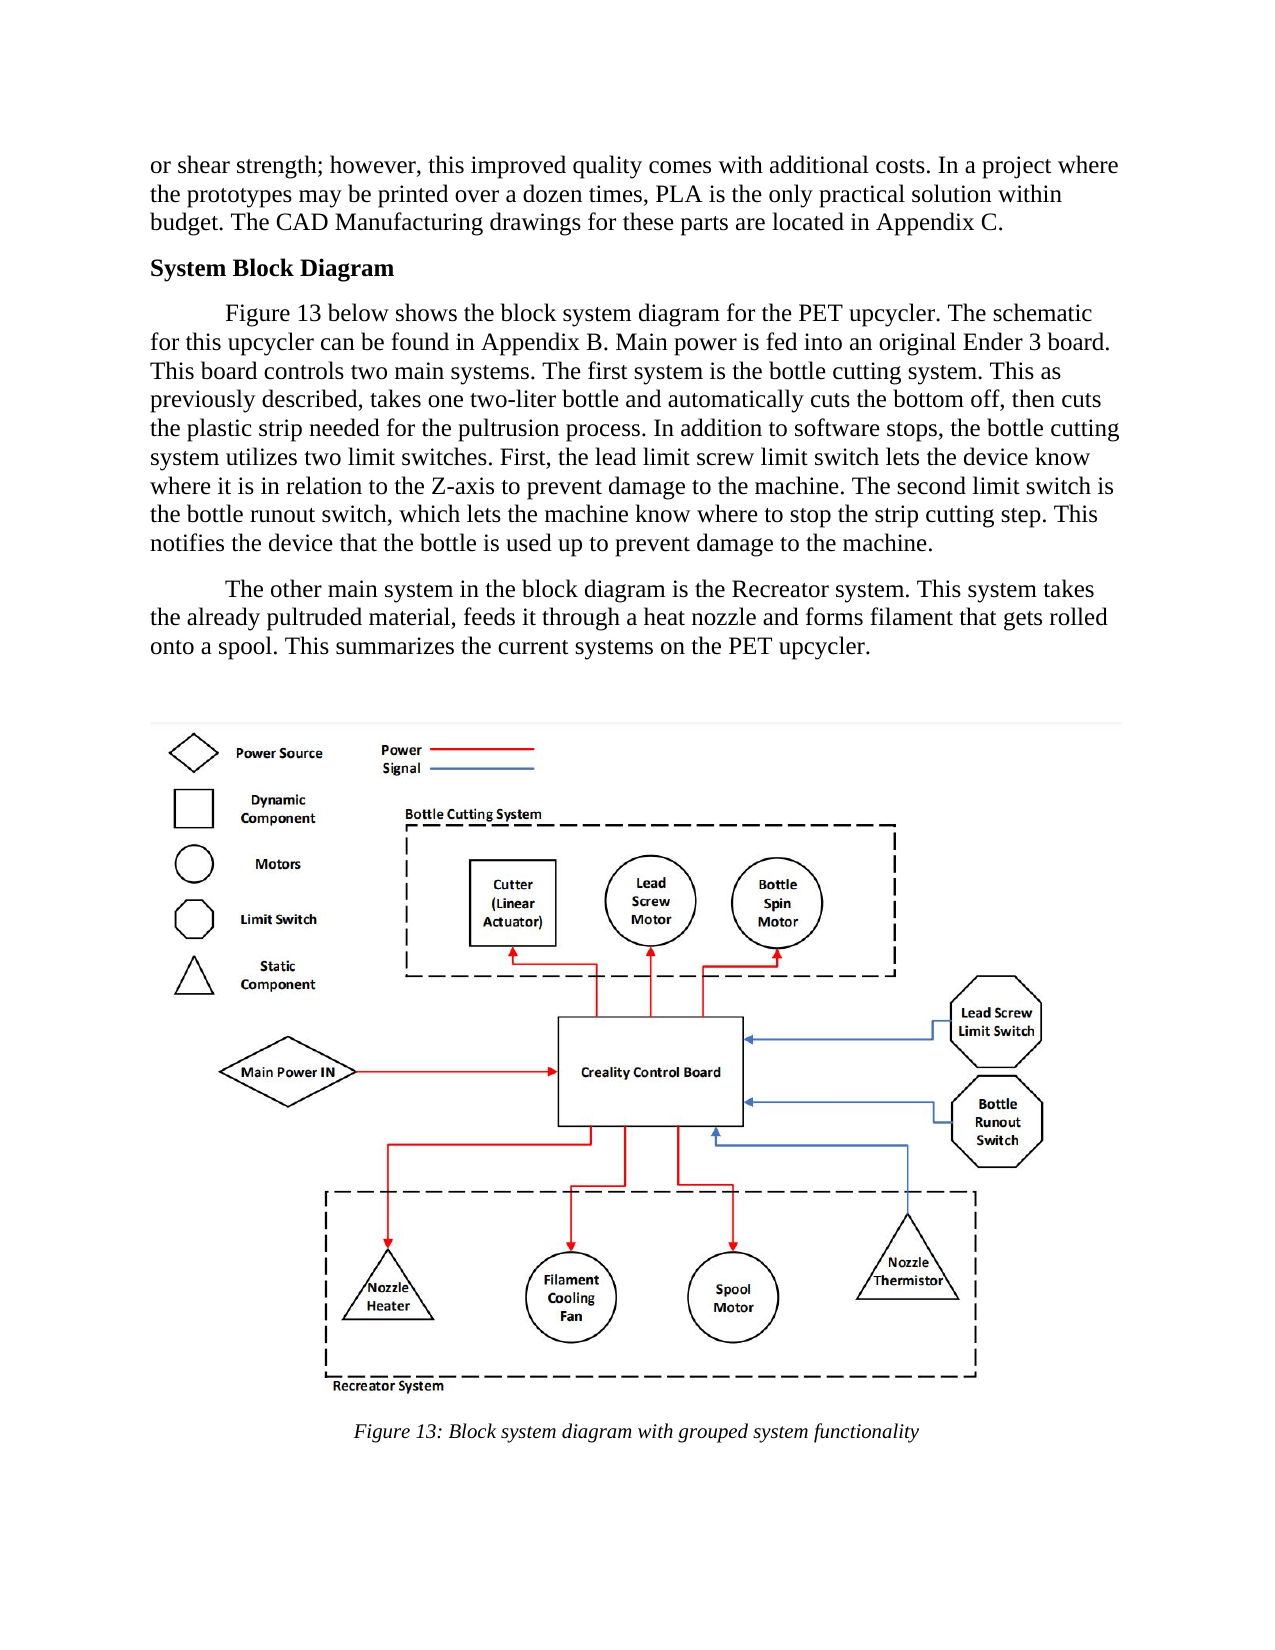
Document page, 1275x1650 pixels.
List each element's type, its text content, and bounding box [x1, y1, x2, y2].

text Figure 13: Block system diagram with grouped system functionality [150, 1419, 1125, 1443]
text Figure 13 below shows the block system diagram for the PET upcycler. The schematic for this upcycler can be found in Appendix B. Main power is fed into an original Ender 3 board. This board controls two main systems. The first system is the bottle cutting system. This as previously described, takes one two-liter bottle and automatically cuts the bottom off, then cuts the plastic strip needed for the pultrusion process. In addition to software stops, the bottle cutting system utilizes two limit switches. First, the lead limit screw limit switch lets the device know where it is in relation to the Z-axis to prevent damage to the machine. The second limit switch is the bottle runout switch, which lets the machine know where to stop the strip cutting step. This notifies the device that the bottle is used up to prevent damage to the machine. [150, 298, 1125, 557]
text The other main system in the block diagram is the Recreator system. This system takes the already pultruded material, feeds it through a heat nozzle and forms filament that gets rolled onto a spool. This summarizes the current systems on the PET upcycler. [150, 574, 1125, 660]
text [150, 150, 1125, 236]
text System Block Diagram [150, 253, 1125, 282]
picture [150, 722, 1124, 1402]
